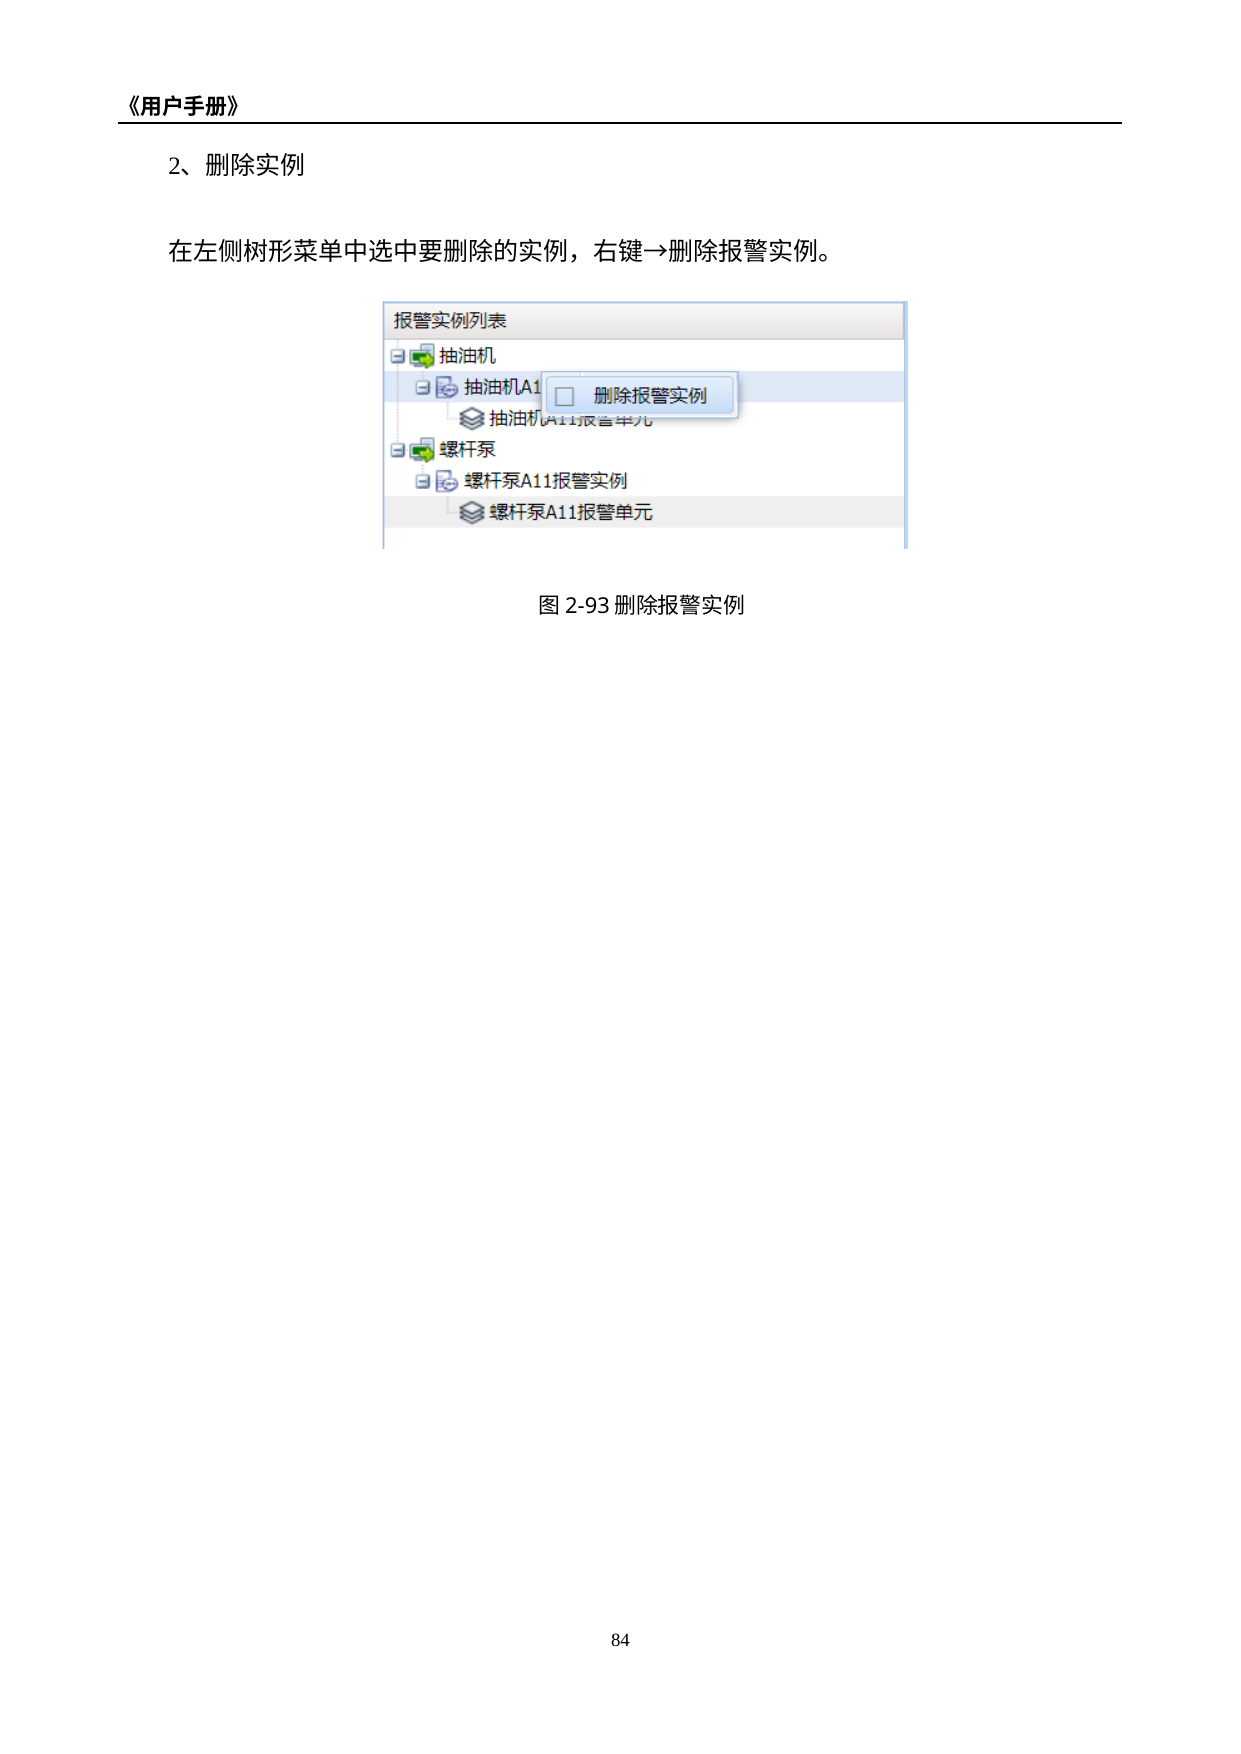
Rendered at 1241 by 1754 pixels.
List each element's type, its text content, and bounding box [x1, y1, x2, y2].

picture [382, 301, 908, 549]
text 图2-93删除报警实例 [118, 587, 1122, 621]
text 在左侧树形菜单中选中要删除的实例，右键→删除报警实例。 [118, 215, 1122, 283]
text 2、删除实例 [118, 129, 1122, 197]
